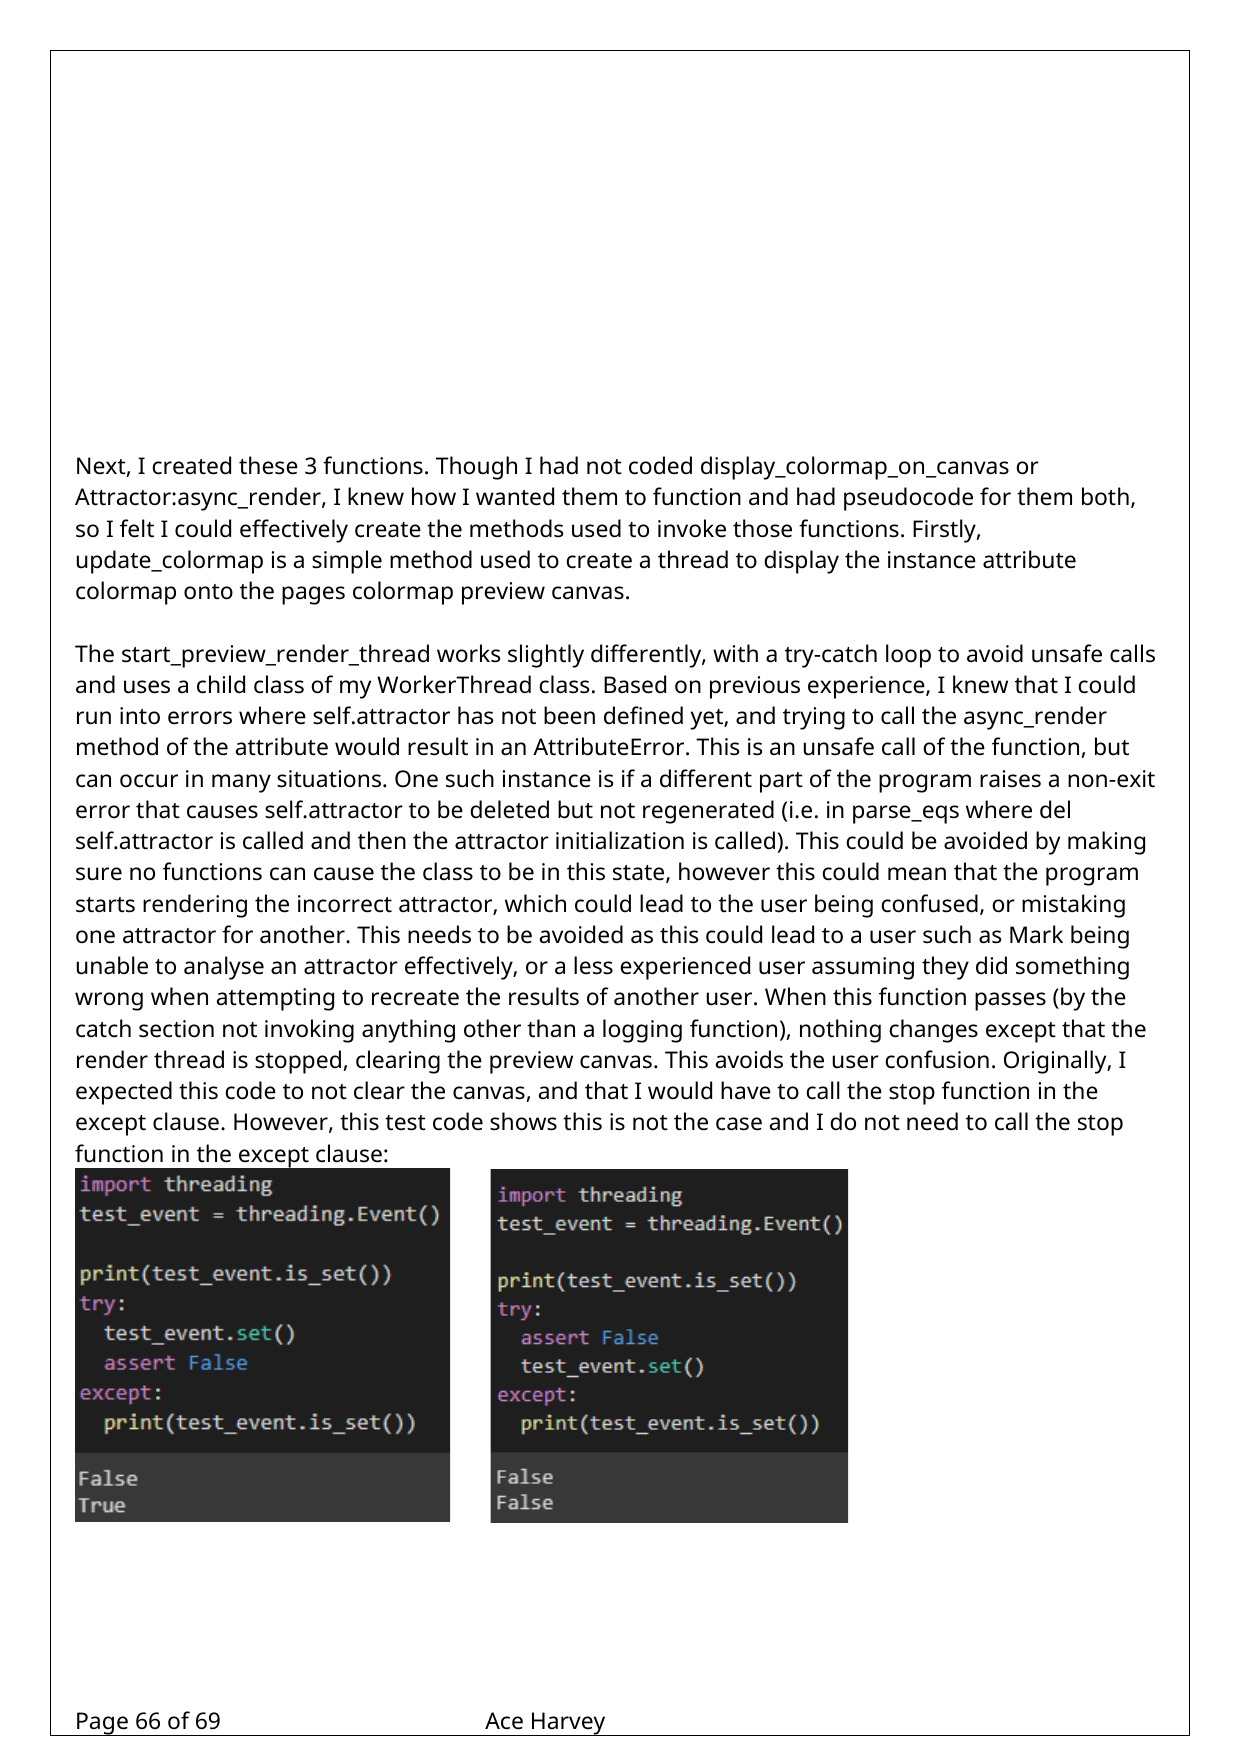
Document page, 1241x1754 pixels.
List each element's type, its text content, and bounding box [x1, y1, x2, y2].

text Next, I created these 3 functions. Though I had not coded display_colormap_on_canvas or Attractor:async_render, I knew how I wanted them to function and had pseudocode for them both, so I felt I could effectively create the methods used to invoke those functions. Firstly, update_colormap is a simple method used to create a thread to display the instance attribute colormap onto the pages colormap preview canvas. [75, 450, 1165, 606]
text The start_preview_render_thread works slightly differently, with a try-catch loop to avoid unsafe calls and uses a child class of my WorkerThread class. Based on previous experience, I knew that I could run into errors where self.attractor has not been defined yet, and trying to call the async_render method of the attribute would result in an AttributeError. This is an unsafe call of the function, but can occur in many situations. One such instance is if a different part of the program raises a non-exit error that causes self.attractor to be deleted but not regenerated (i.e. in parse_eqs where del self.attractor is called and then the attractor initialization is called). This could be avoided by making sure no functions can cause the class to be in this state, however this could mean that the program starts rendering the incorrect attractor, which could lead to the user being confused, or mistaking one attractor for another. This needs to be avoided as this could lead to a user such as Mark being unable to analyse an attractor effectively, or a less experienced user assuming they did something wrong when attempting to recreate the results of another user. When this function passes (by the catch section not invoking anything other than a logging function), nothing changes except that the render thread is stopped, clearing the preview canvas. This avoids the user confusion. Originally, I expected this code to not clear the canvas, and that I would have to call the stop function in the except clause. However, this test code shows this is not the case and I do not need to call the stop function in the except clause: [75, 637, 1165, 1169]
picture [75, 1168, 451, 1522]
picture [490, 1169, 849, 1523]
